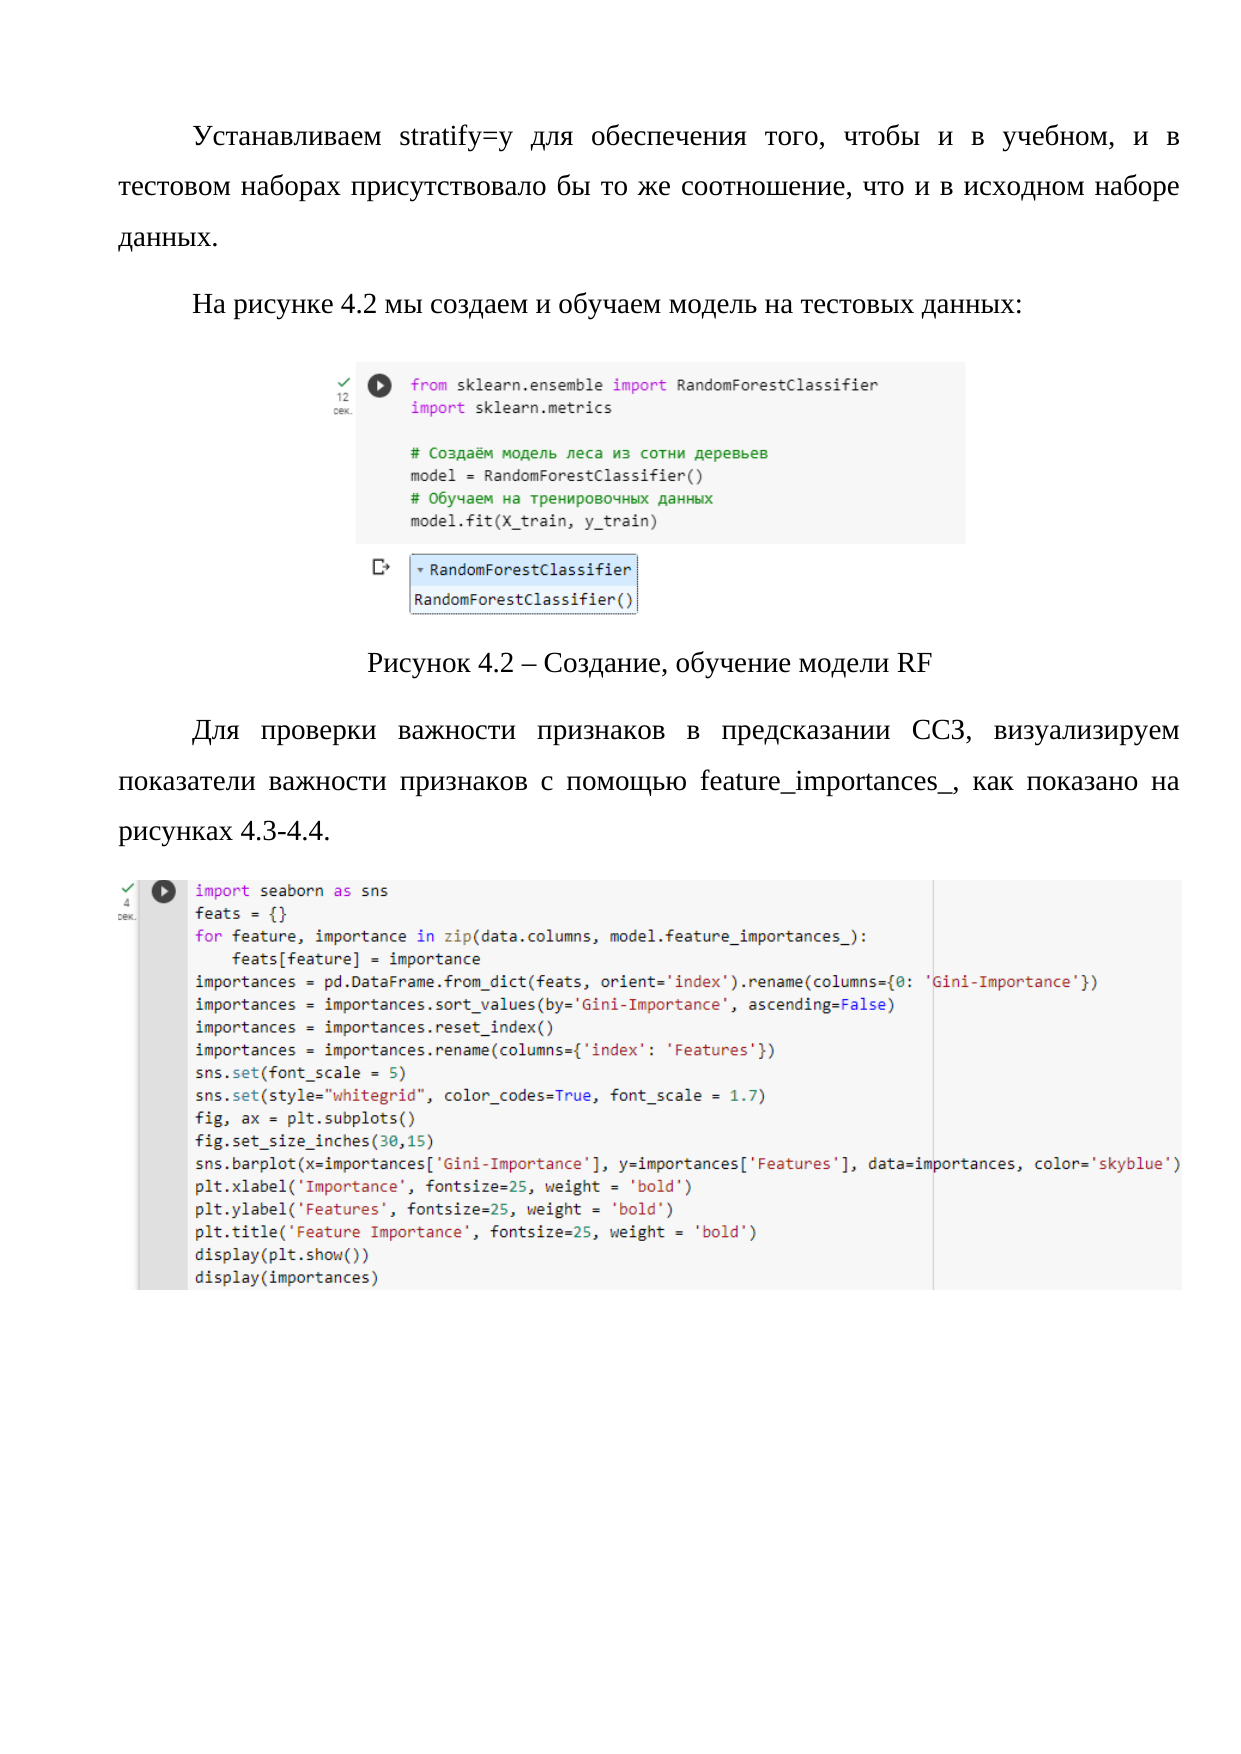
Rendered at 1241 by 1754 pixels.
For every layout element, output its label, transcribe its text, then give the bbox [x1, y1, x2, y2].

text Рисунок 4.2 – Создание, обучение модели RF [118, 646, 1181, 679]
text Устанавливаем stratify=y для обеспечения того, чтобы и в учебном, и в тестовом наборах присутствовало бы то же соотношение, что и в исходном наборе данных. [118, 118, 1181, 252]
text Для проверки важности признаков в предсказании ССЗ, визуализируем показатели важности признаков с помощью feature_importances_, как показано на рисунках 4.3-4.4. [118, 712, 1181, 847]
picture [333, 352, 966, 615]
text На рисунке 4.2 мы создаем и обучаем модель на тестовых данных: [118, 286, 1181, 319]
picture [118, 880, 1183, 1290]
